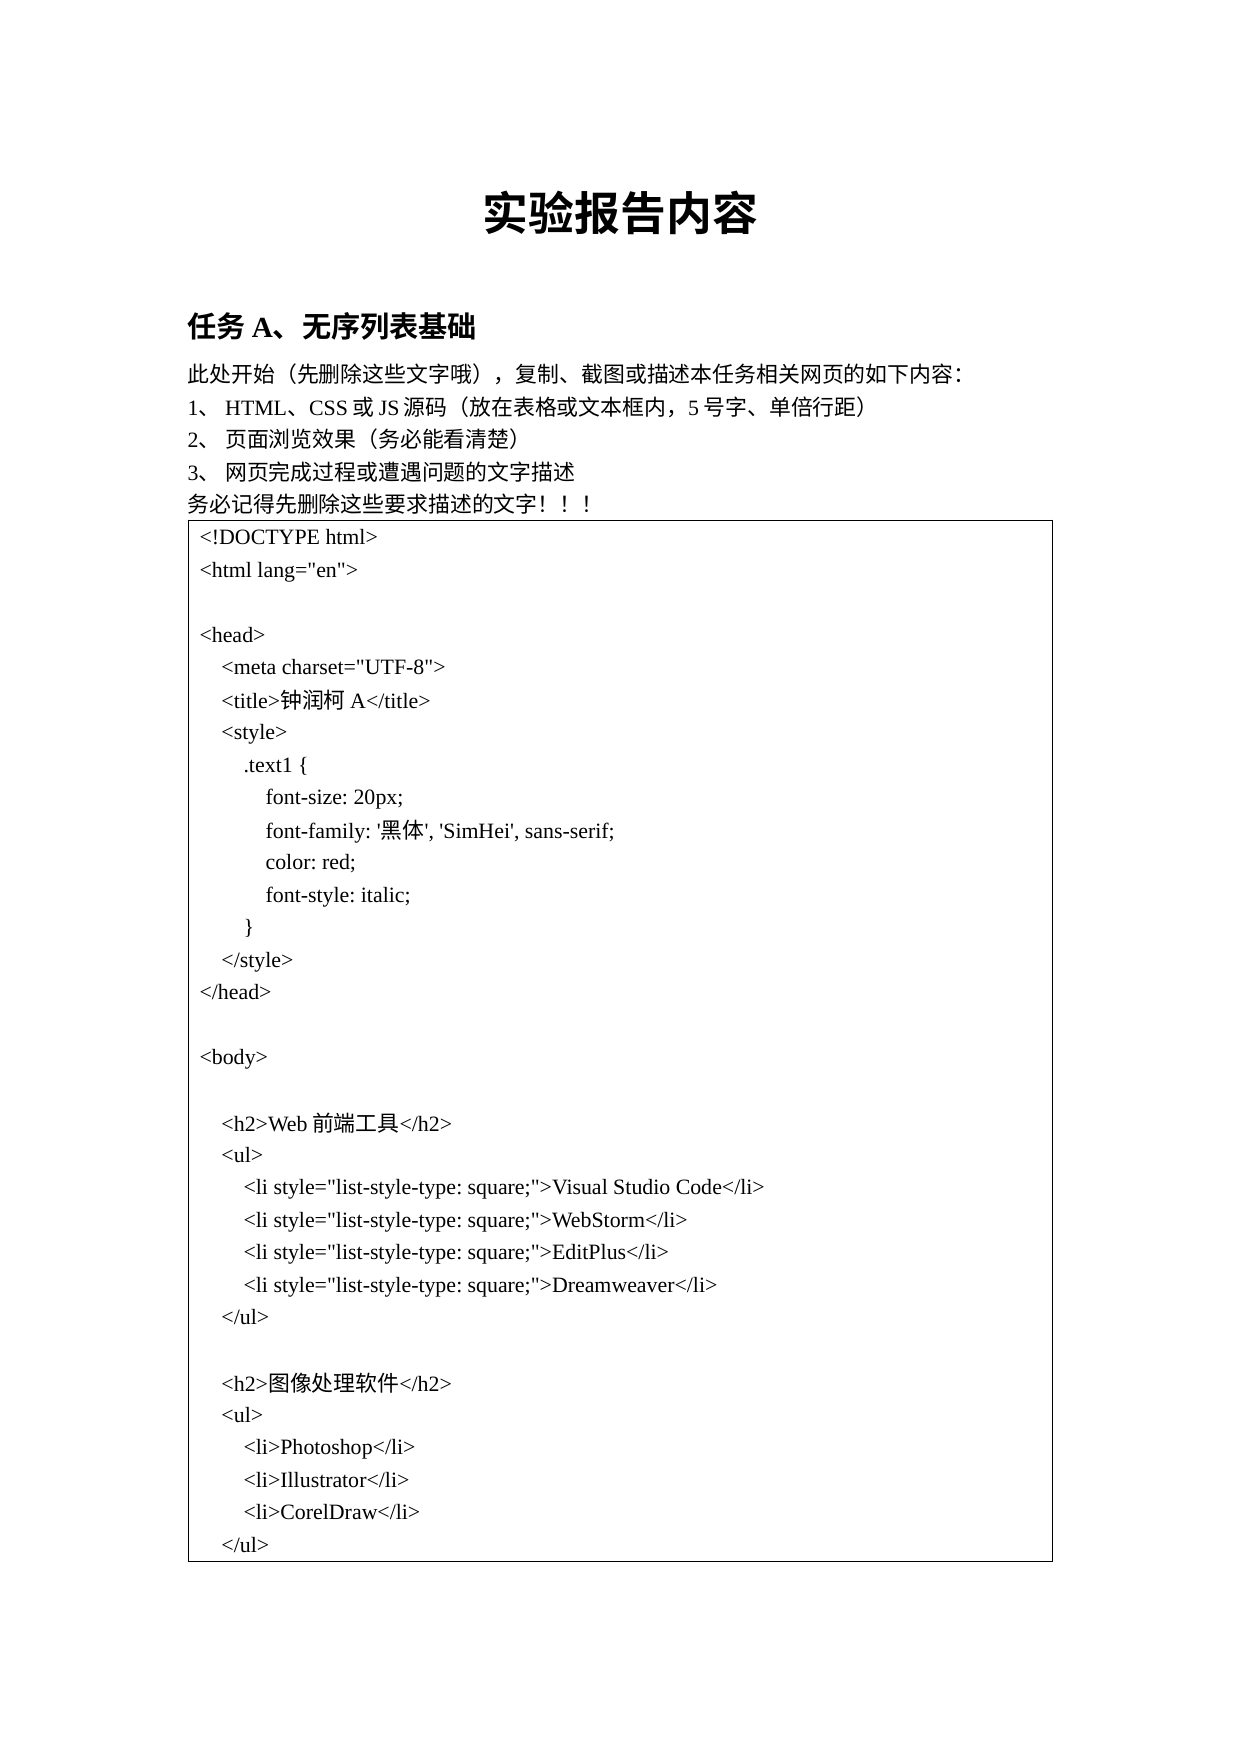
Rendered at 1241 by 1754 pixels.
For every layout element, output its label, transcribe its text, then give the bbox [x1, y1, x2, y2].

text 此处开始（先删除这些文字哦），复制、截图或描述本任务相关网页的如下内容： [187, 357, 1053, 389]
list HTML、CSS或JS源码（放在表格或文本框内，5号字、单倍行距） [187, 389, 1053, 422]
text 任务A、无序列表基础 [187, 292, 1053, 357]
text 务必记得先删除这些要求描述的文字！！！ [187, 487, 1053, 519]
list 网页完成过程或遭遇问题的文字描述 [187, 454, 1053, 487]
list 页面浏览效果（务必能看清楚） [187, 422, 1053, 454]
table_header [189, 521, 1052, 1561]
text 实验报告内容 [187, 162, 1053, 259]
